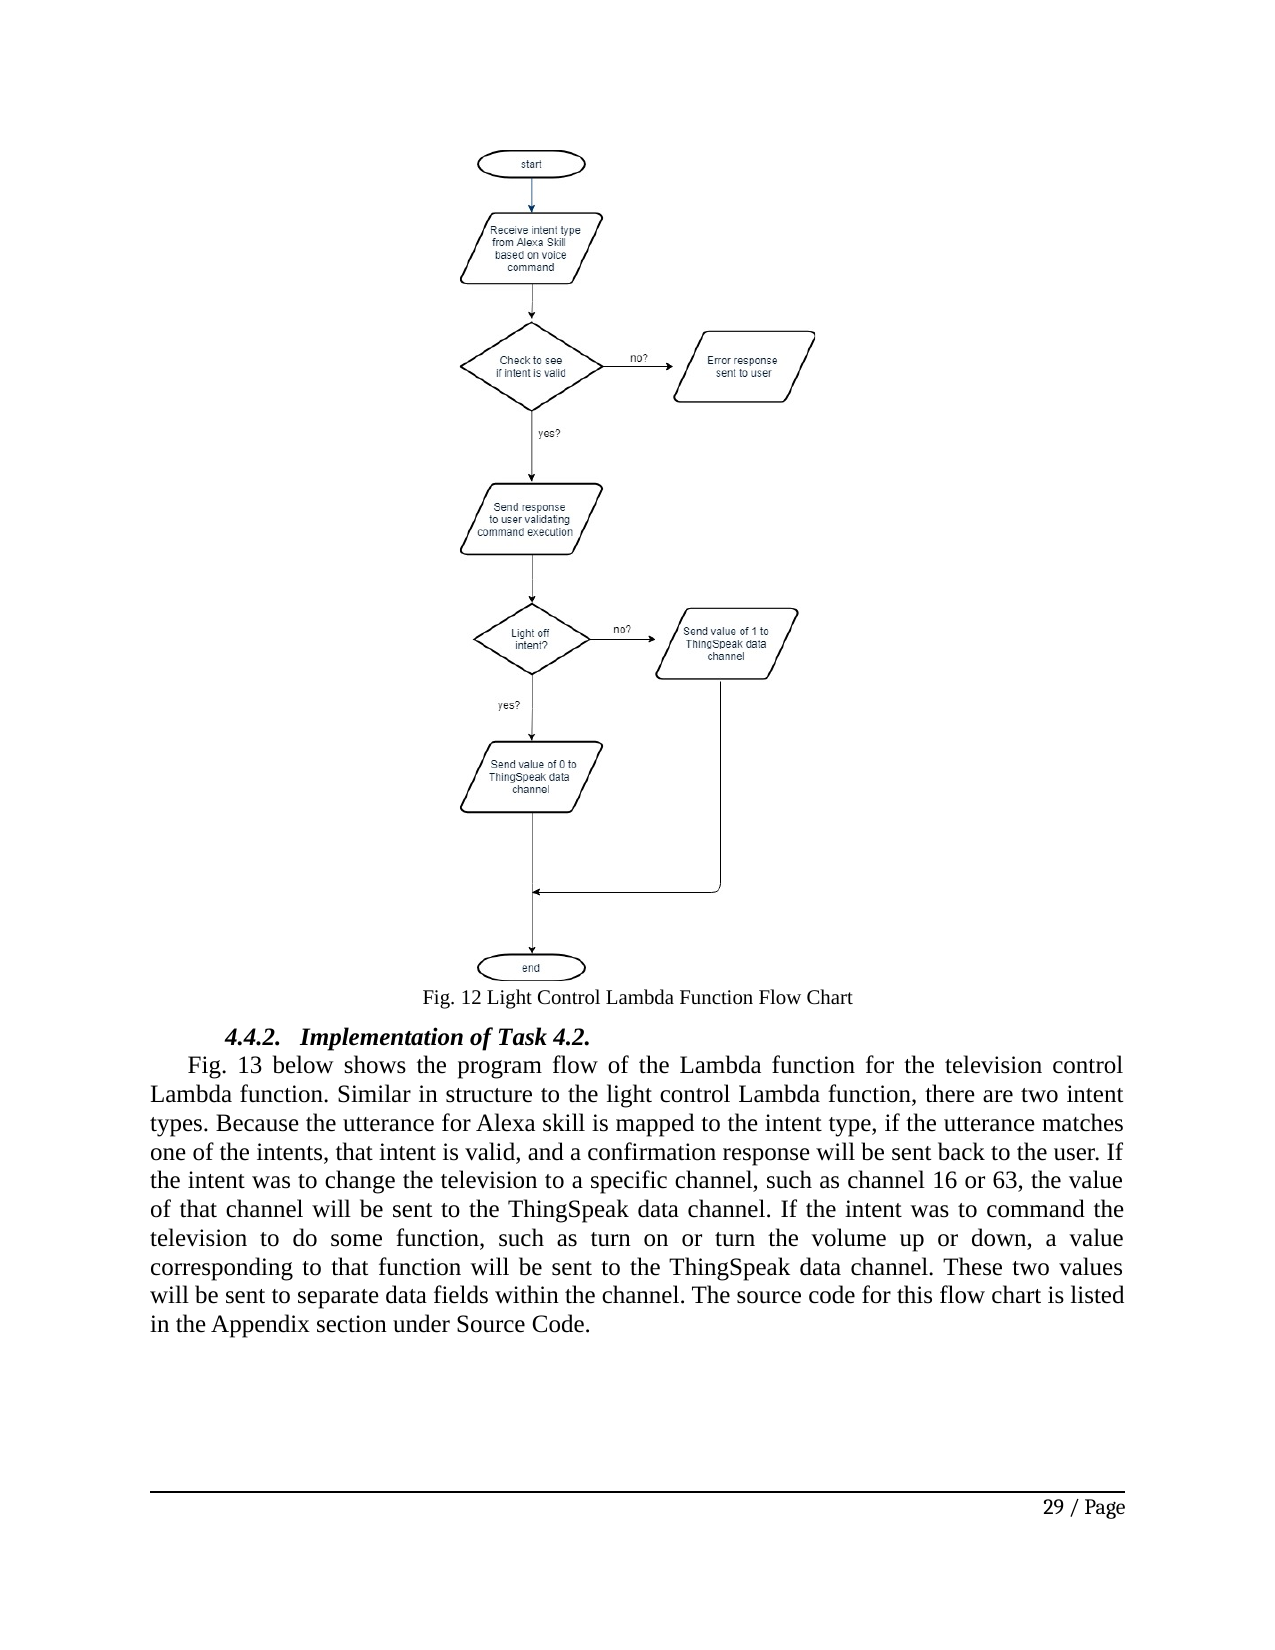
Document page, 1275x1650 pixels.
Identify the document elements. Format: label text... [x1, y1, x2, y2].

subtitle Implementation of Task 4.2. [225, 1022, 1125, 1050]
text Fig. 13 below shows the program flow of the Lambda function for the television control Lambda function. Similar in structure to the light control Lambda function, there are two intent types. Because the utterance for Alexa skill is mapped to the intent type, if the utterance matches one of the intents, that intent is valid, and a confirmation response will be sent back to the user. If the intent was to change the television to a specific channel, such as channel 16 or 63, the value of that channel will be sent to the ThingSpeak data channel. If the intent was to command the television to do some function, such as turn on or turn the volume up or down, a value corresponding to that function will be sent to the ThingSpeak data channel. These two values will be sent to separate data fields within the channel. The source code for this flow chart is listed in the Appendix section under Source Code. [150, 1050, 1125, 1338]
text Fig. 12 Light Control Lambda Function Flow Chart [150, 985, 1125, 1009]
picture [459, 150, 816, 981]
